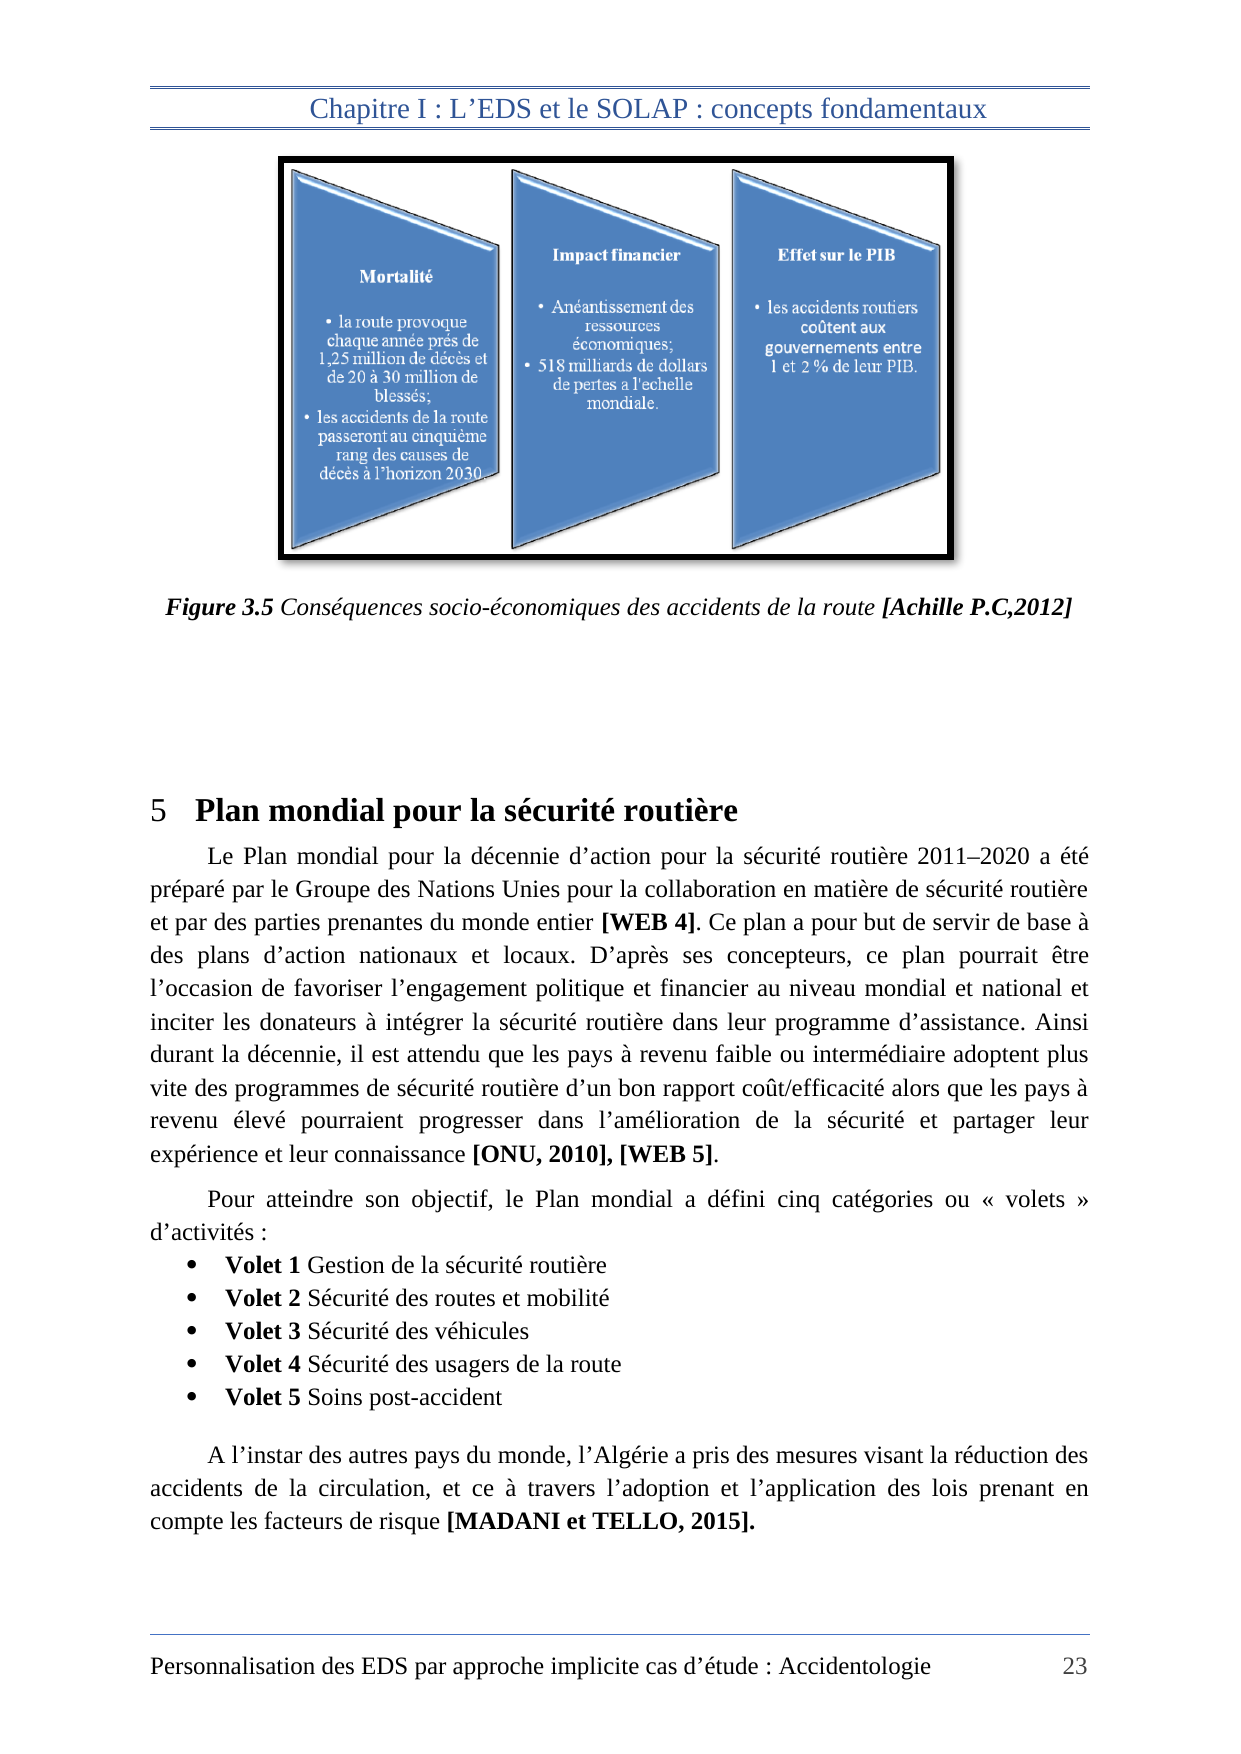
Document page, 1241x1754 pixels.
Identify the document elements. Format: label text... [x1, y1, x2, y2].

text Le Plan mondial pour la décennie d’action pour la sécurité routière 2011–2020 a été préparé par le Groupe des Nations Unies pour la collaboration en matière de sécurité routière et par des parties prenantes du monde entier [WEB 4]. Ce plan a pour but de servir de base à des plans d’action nationaux et locaux. D’après ses concepteurs, ce plan pourrait être l’occasion de favoriser l’engagement politique et financier au niveau mondial et national et inciter les donateurs à intégrer la sécurité routière dans leur programme d’assistance. Ainsi durant la décennie, il est attendu que les pays à revenu faible ou intermédiaire adoptent plus vite des programmes de sécurité routière d’un bon rapport coût/efficacité alors que les pays à revenu élevé pourraient progresser dans l’amélioration de la sécurité et partager leur expérience et leur connaissance [ONU, 2010], [WEB 5]. [150, 841, 1090, 1167]
subtitle Plan mondial pour la sécurité routière [150, 791, 1090, 829]
list Volet 5 Soins post-accident [187, 1382, 1090, 1411]
picture [284, 163, 947, 554]
text Figure 3.5 Conséquences socio-économiques des accidents de la route [Achille P.C,2012] [150, 592, 1090, 621]
list Volet 4 Sécurité des usagers de la route [187, 1349, 1090, 1378]
text Pour atteindre son objectif, le Plan mondial a défini cinq catégories ou « volets » d’activités : [150, 1184, 1090, 1246]
list Volet 3 Sécurité des véhicules [187, 1316, 1090, 1345]
text A l’instar des autres pays du monde, l’Algérie a pris des mesures visant la réduction des accidents de la circulation, et ce à travers l’adoption et l’application des lois prenant en compte les facteurs de risque [MADANI et TELLO, 2015]. [150, 1440, 1090, 1535]
list Volet 1 Gestion de la sécurité routière [187, 1250, 1090, 1279]
list Volet 2 Sécurité des routes et mobilité [187, 1283, 1090, 1312]
